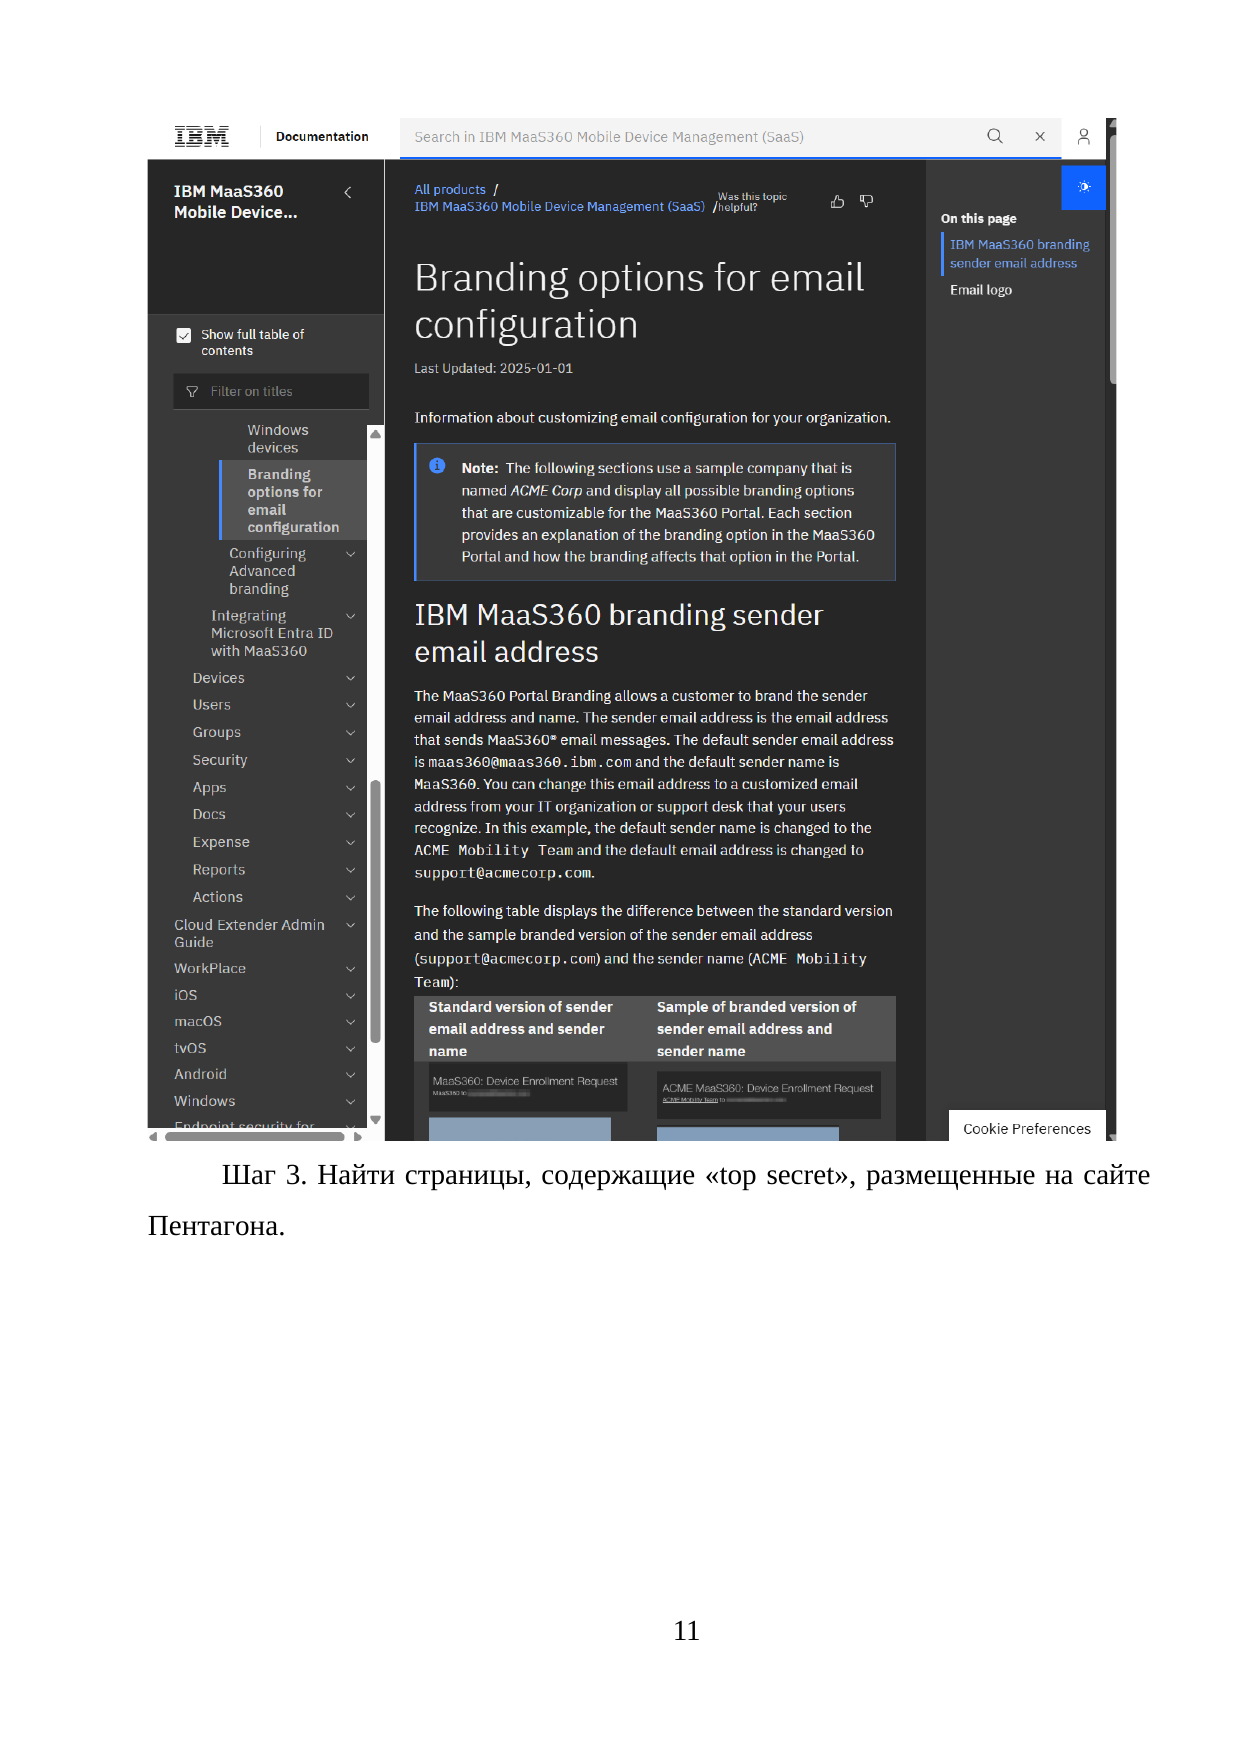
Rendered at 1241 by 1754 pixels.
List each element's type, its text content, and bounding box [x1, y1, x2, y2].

text Шаг 3. Найти страницы, содержащие «top secret», размещенные на сайте Пентагона. [148, 1157, 1152, 1241]
picture [147, 118, 1117, 1141]
